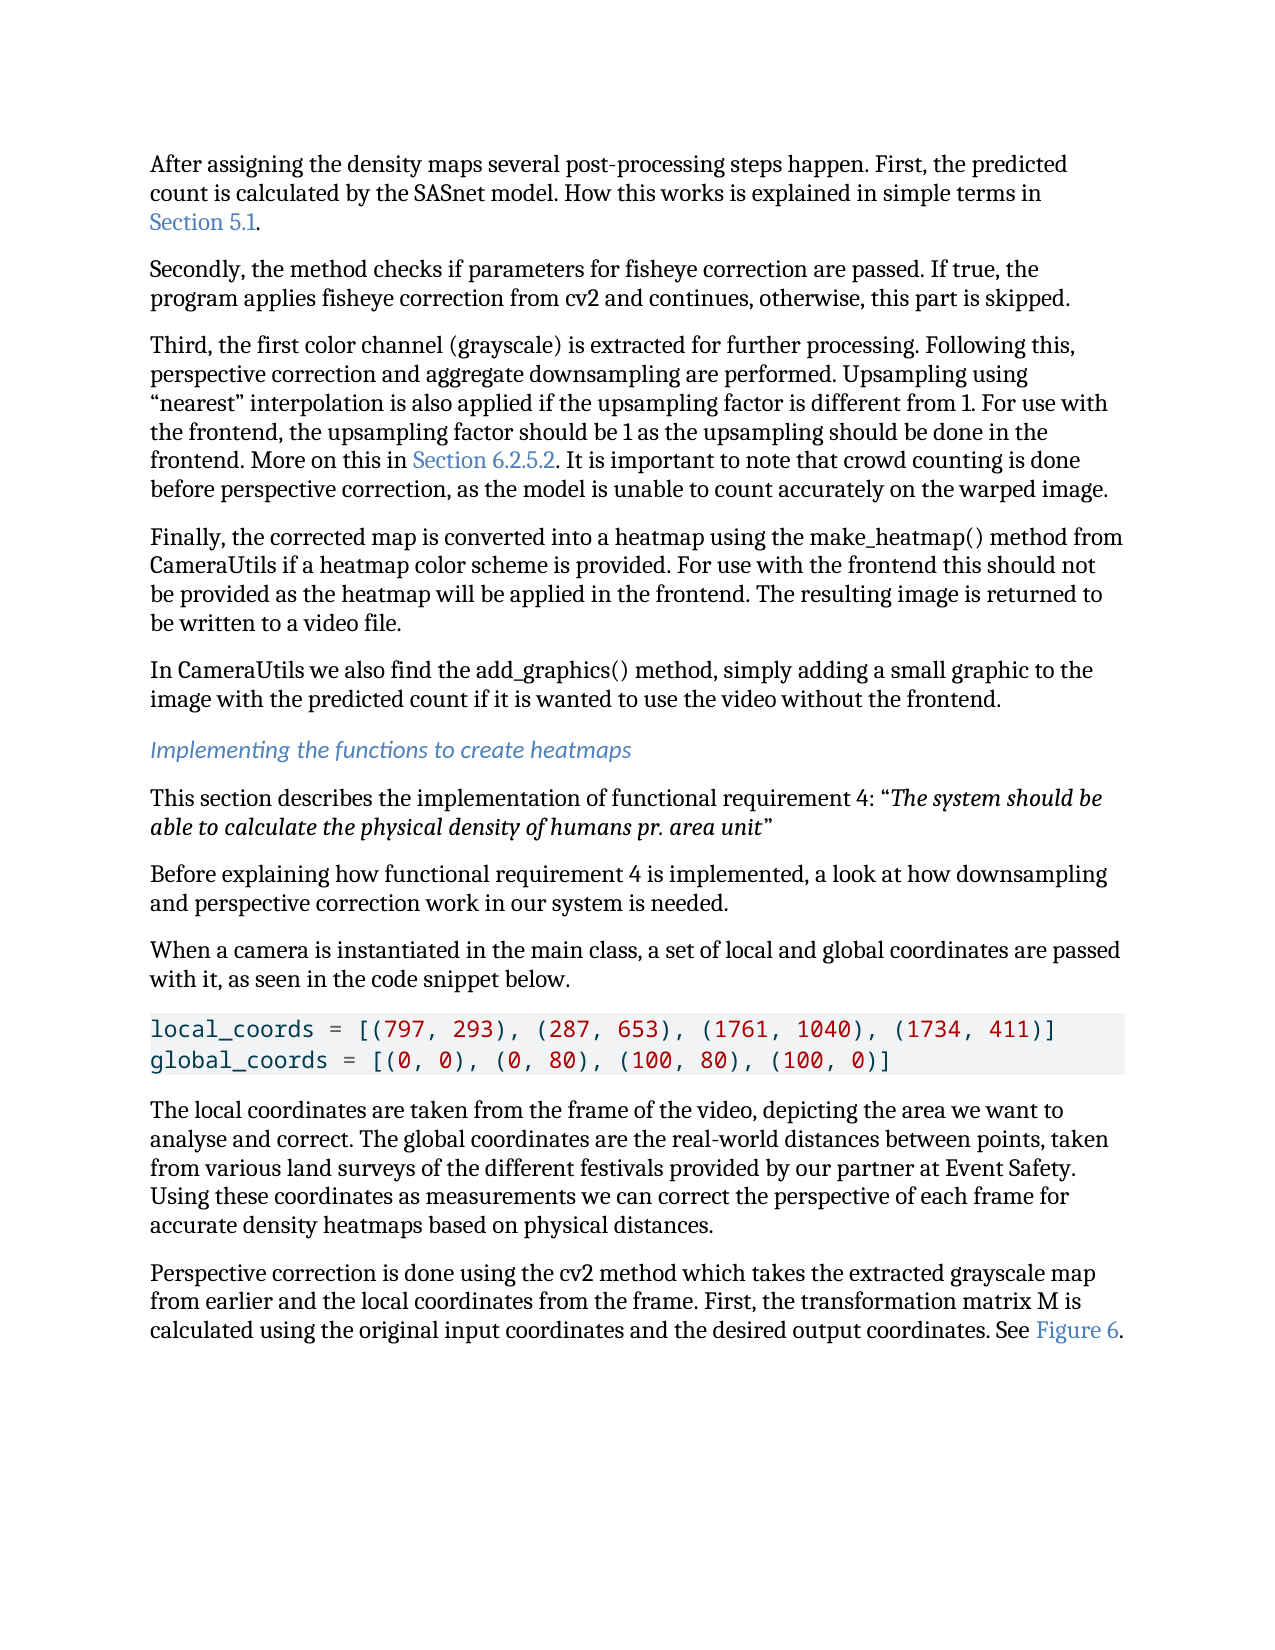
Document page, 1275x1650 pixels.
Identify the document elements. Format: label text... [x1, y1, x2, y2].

text This section describes the implementation of functional requirement 4: “The system should be able to calculate the physical density of humans pr. area unit” [150, 784, 1125, 841]
text Before explaining how functional requirement 4 is implemented, a look at how downsampling and perspective correction work in our system is needed. [150, 860, 1125, 918]
text local_coords = [(797, 293), (287, 653), (1761, 1040), (1734, 411)] global_coords = [(0, 0), (0, 80), (100, 80), (100, 0)] [892, 1013, 1125, 1075]
text The local coordinates are taken from the frame of the video, depicting the area we want to analyse and correct. The global coordinates are the real-world distances between points, taken from various land surveys of the different festivals provided by our partner at Event Safety. Using these coordinates as measurements we can correct the perspective of each frame for accurate density heatmaps based on physical distances. [150, 1096, 1125, 1240]
text Finally, the corrected map is converted into a heatmap using the make_heatmap() method from CameraUtils if a heatmap color scheme is provided. For use with the frontend this should not be provided as the heatmap will be applied in the frontend. The resulting image is returned to be written to a video file. [150, 522, 1125, 637]
text Perspective correction is done using the cv2 method which takes the extracted grayscale map from earlier and the local coordinates from the frame. First, the transformation matrix M is calculated using the original input coordinates and the desired output coordinates. See Figure 6. [150, 1258, 1125, 1345]
text When a camera is instantiated in the main class, a set of local and global coordinates are passed with it, as seen in the code snippet below. [150, 936, 1125, 994]
subtitle Implementing the functions to create heatmaps [150, 734, 1125, 765]
text In CameraUtils we also find the add_graphics() method, simply adding a small graphic to the image with the predicted count if it is wanted to use the video without the frontend. [150, 656, 1125, 714]
text Third, the first color channel (grayscale) is extracted for further processing. Following this, perspective correction and aggregate downsampling are performed. Upsampling using “nearest” interpolation is also applied if the upsampling factor is different from 1. For use with the frontend, the upsampling factor should be 1 as the upsampling should be done in the frontend. More on this in Section 6.2.5.2. It is important to note that crowd counting is done before perspective correction, as the model is unable to count accurately on the warped image. [150, 331, 1125, 504]
text Secondly, the method checks if parameters for fisheye correction are passed. If true, the program applies fisheye correction from cv2 and continues, otherwise, this part is skipped. [150, 255, 1125, 312]
text After assigning the density maps several post-processing steps happen. First, the predicted count is calculated by the SASnet model. How this works is explained in simple terms in Section 5.1. [150, 150, 1125, 236]
